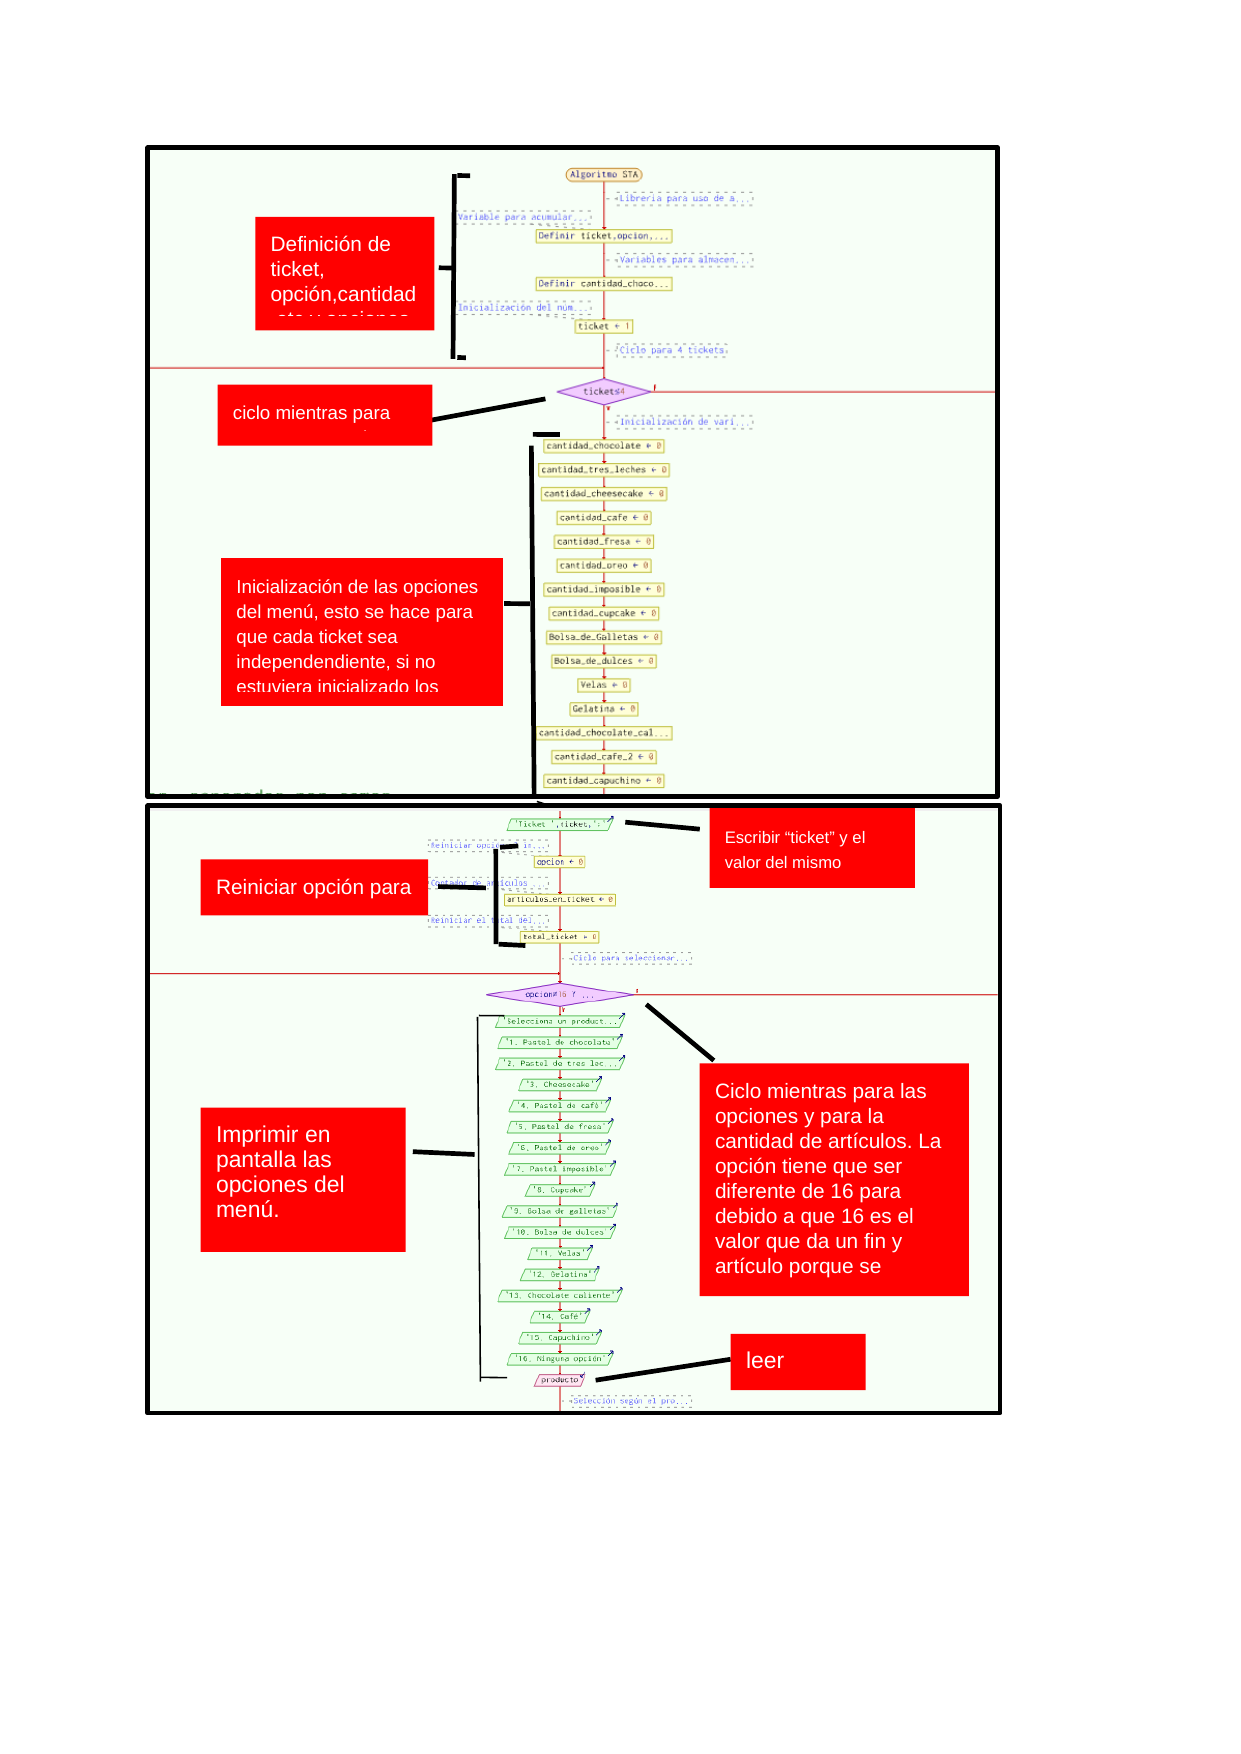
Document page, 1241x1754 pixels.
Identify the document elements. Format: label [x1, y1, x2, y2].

picture [150, 808, 998, 1411]
picture [150, 150, 995, 794]
